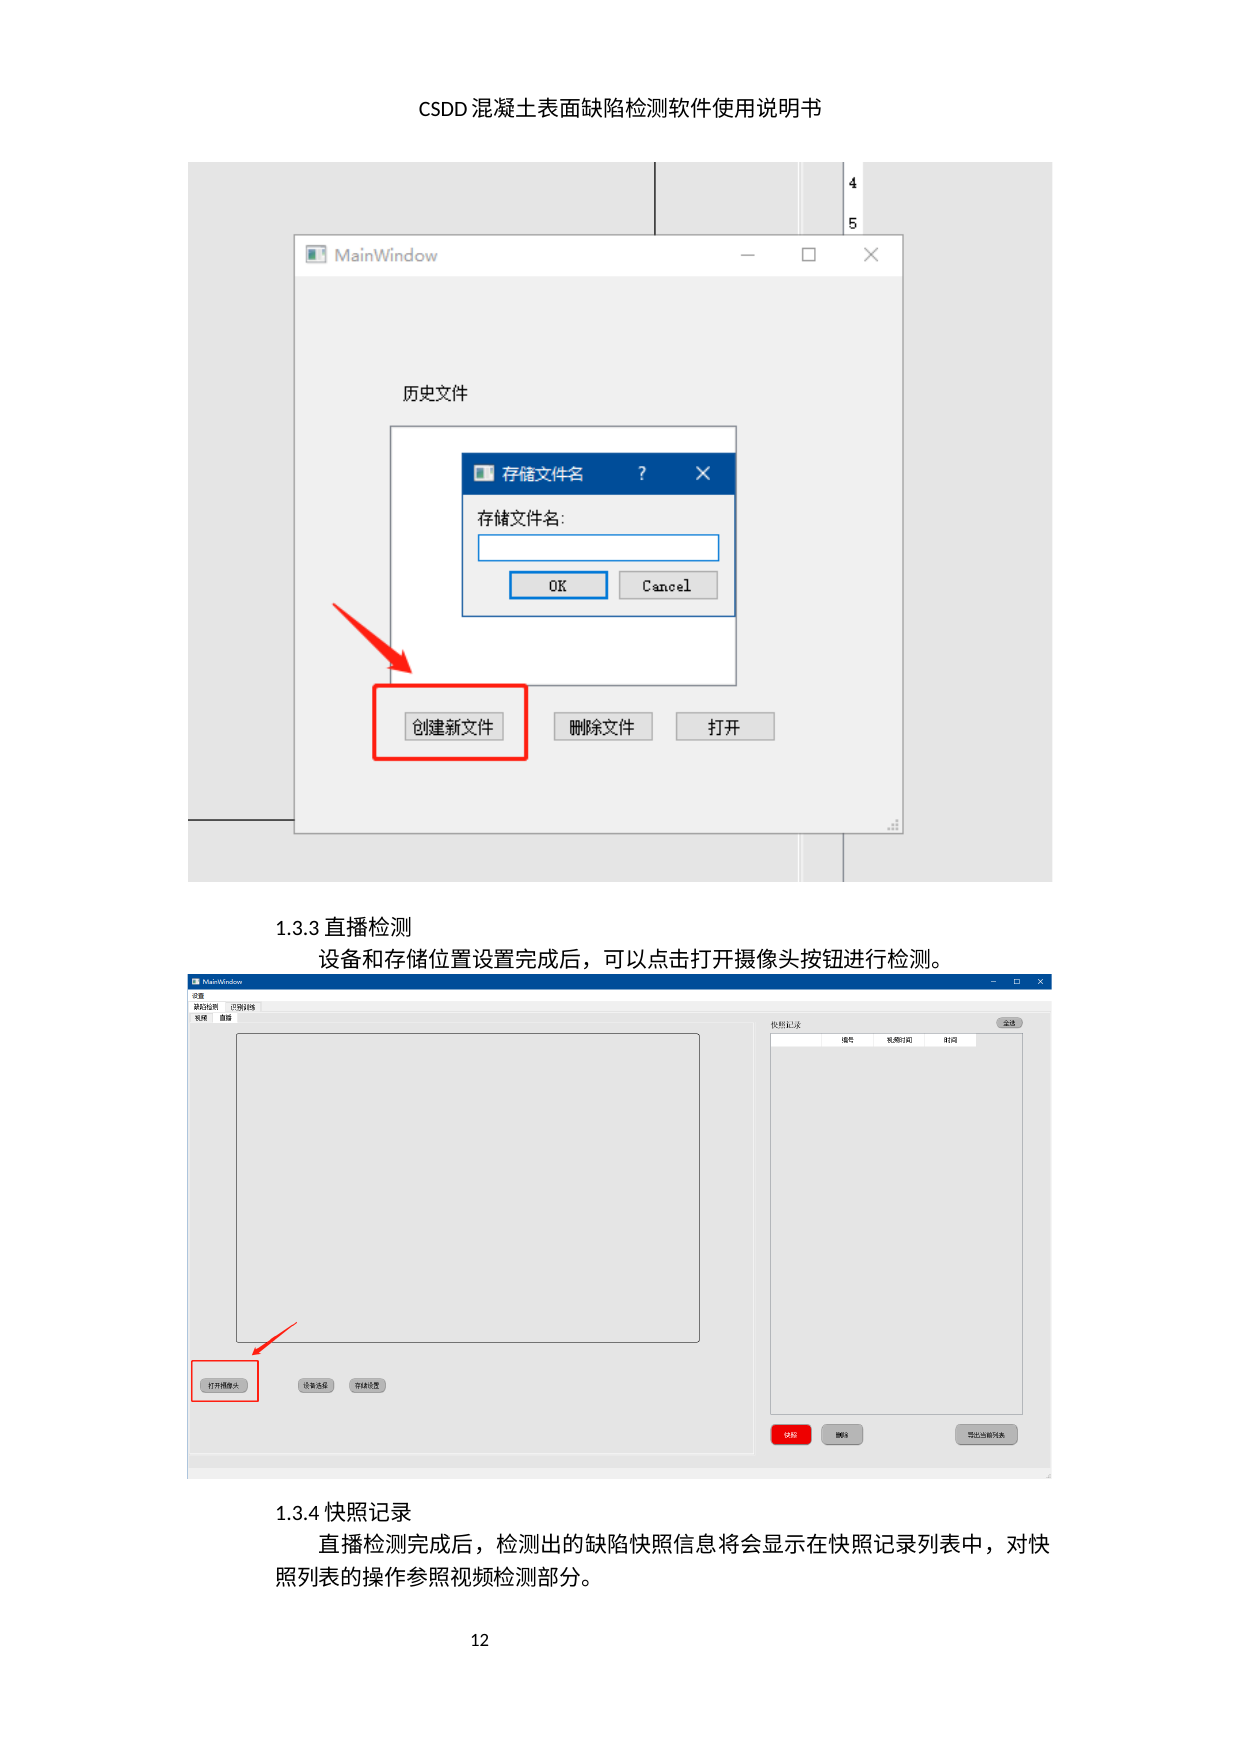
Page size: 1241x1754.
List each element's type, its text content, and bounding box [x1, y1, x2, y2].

list 1.3.3 直播检测 [231, 909, 1053, 942]
picture [187, 974, 1052, 1479]
list 直播检测完成后，检测出的缺陷快照信息将会显示在快照记录列表中，对快照列表的操作参照视频检测部分。 [275, 1527, 1053, 1592]
list 设备和存储位置设置完成后，可以点击打开摄像头按钮进行检测。 [275, 942, 1053, 974]
picture [188, 162, 1053, 882]
list 1.3.4 快照记录 [231, 1494, 1053, 1527]
